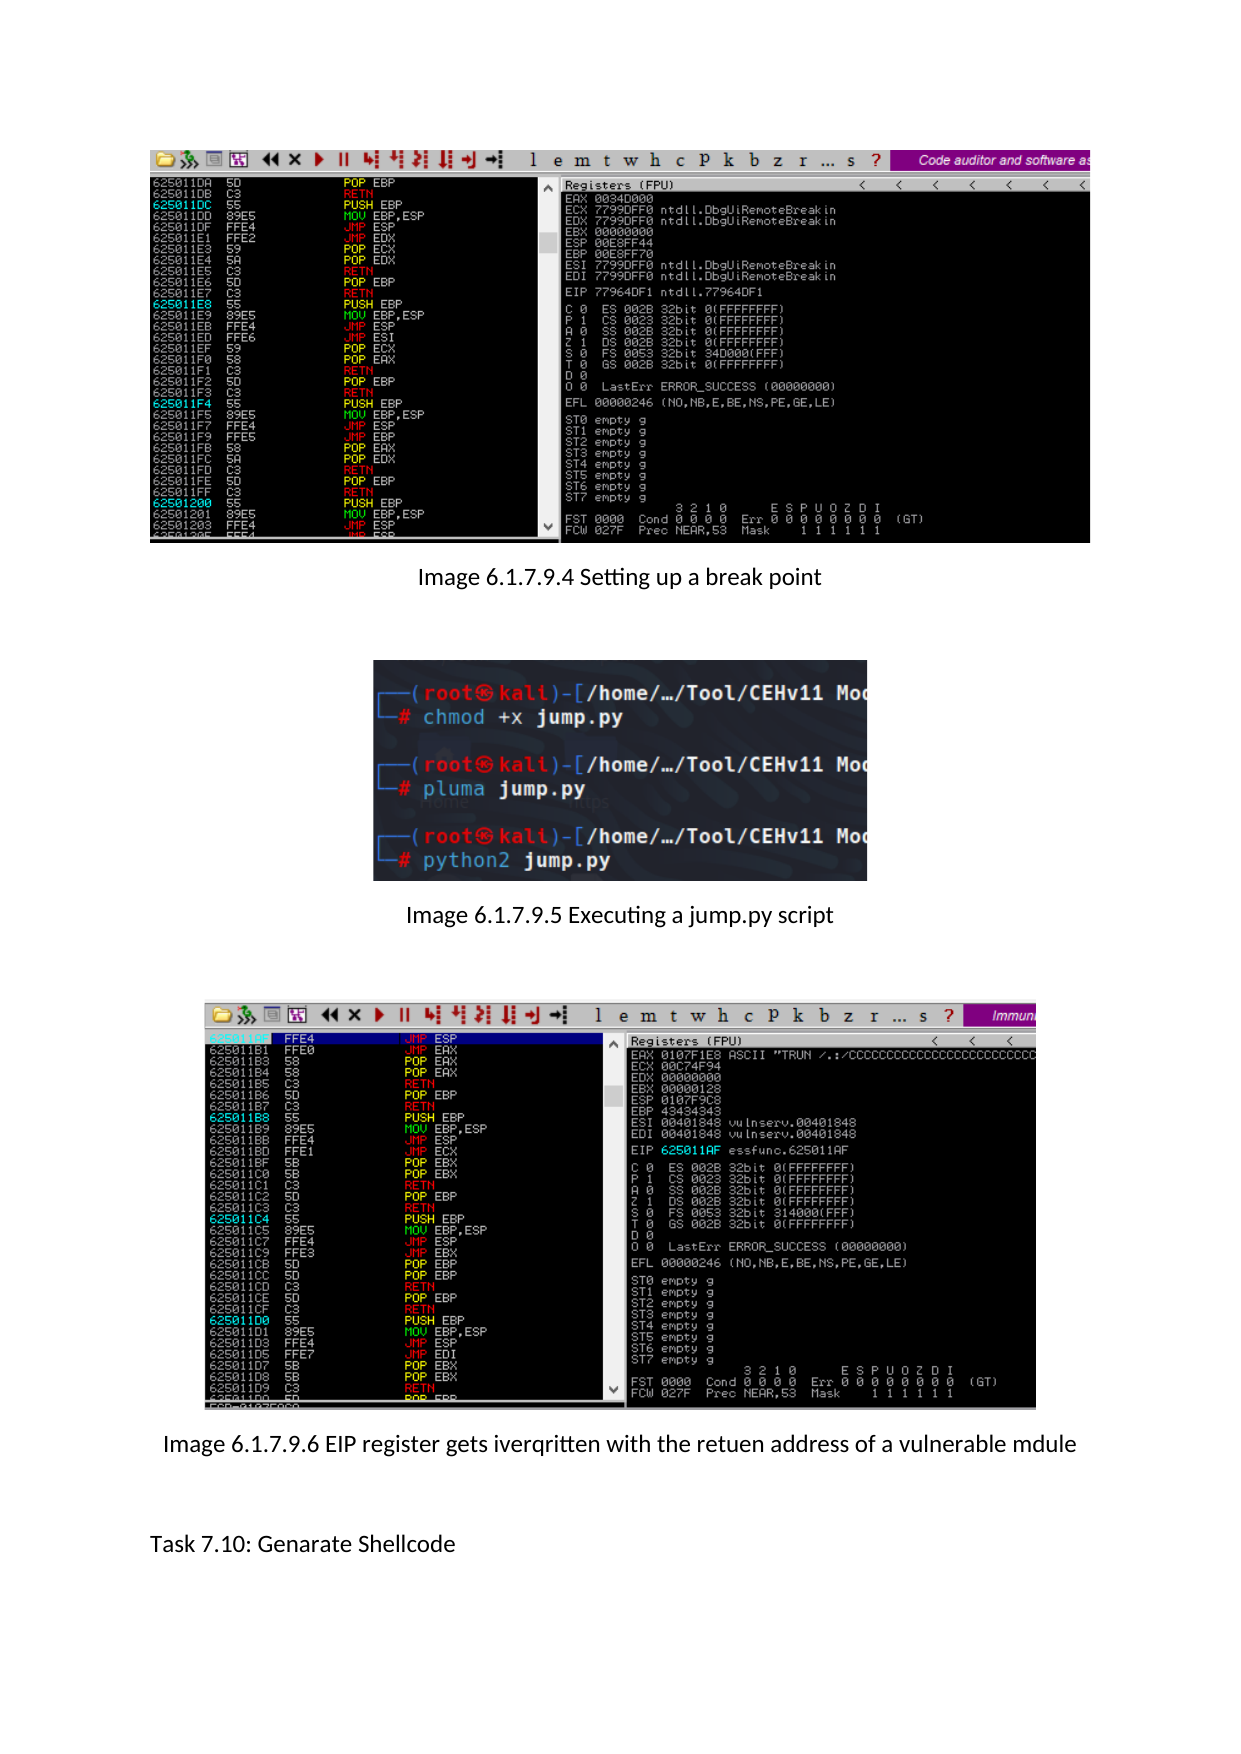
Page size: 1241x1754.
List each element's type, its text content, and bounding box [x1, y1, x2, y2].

picture [373, 660, 868, 881]
text Image 6.1.7.9.5 Executing a jump.py script [150, 899, 1090, 930]
text Task 7.10: Genarate Shellcode [150, 1528, 1090, 1558]
picture [150, 150, 1091, 543]
text Image 6.1.7.9.6 EIP register gets iverqritten with the retuen address of a vulnerable mdule [150, 1429, 1090, 1459]
picture [204, 998, 1036, 1410]
text Image 6.1.7.9.4 Setting up a break point [150, 561, 1090, 592]
